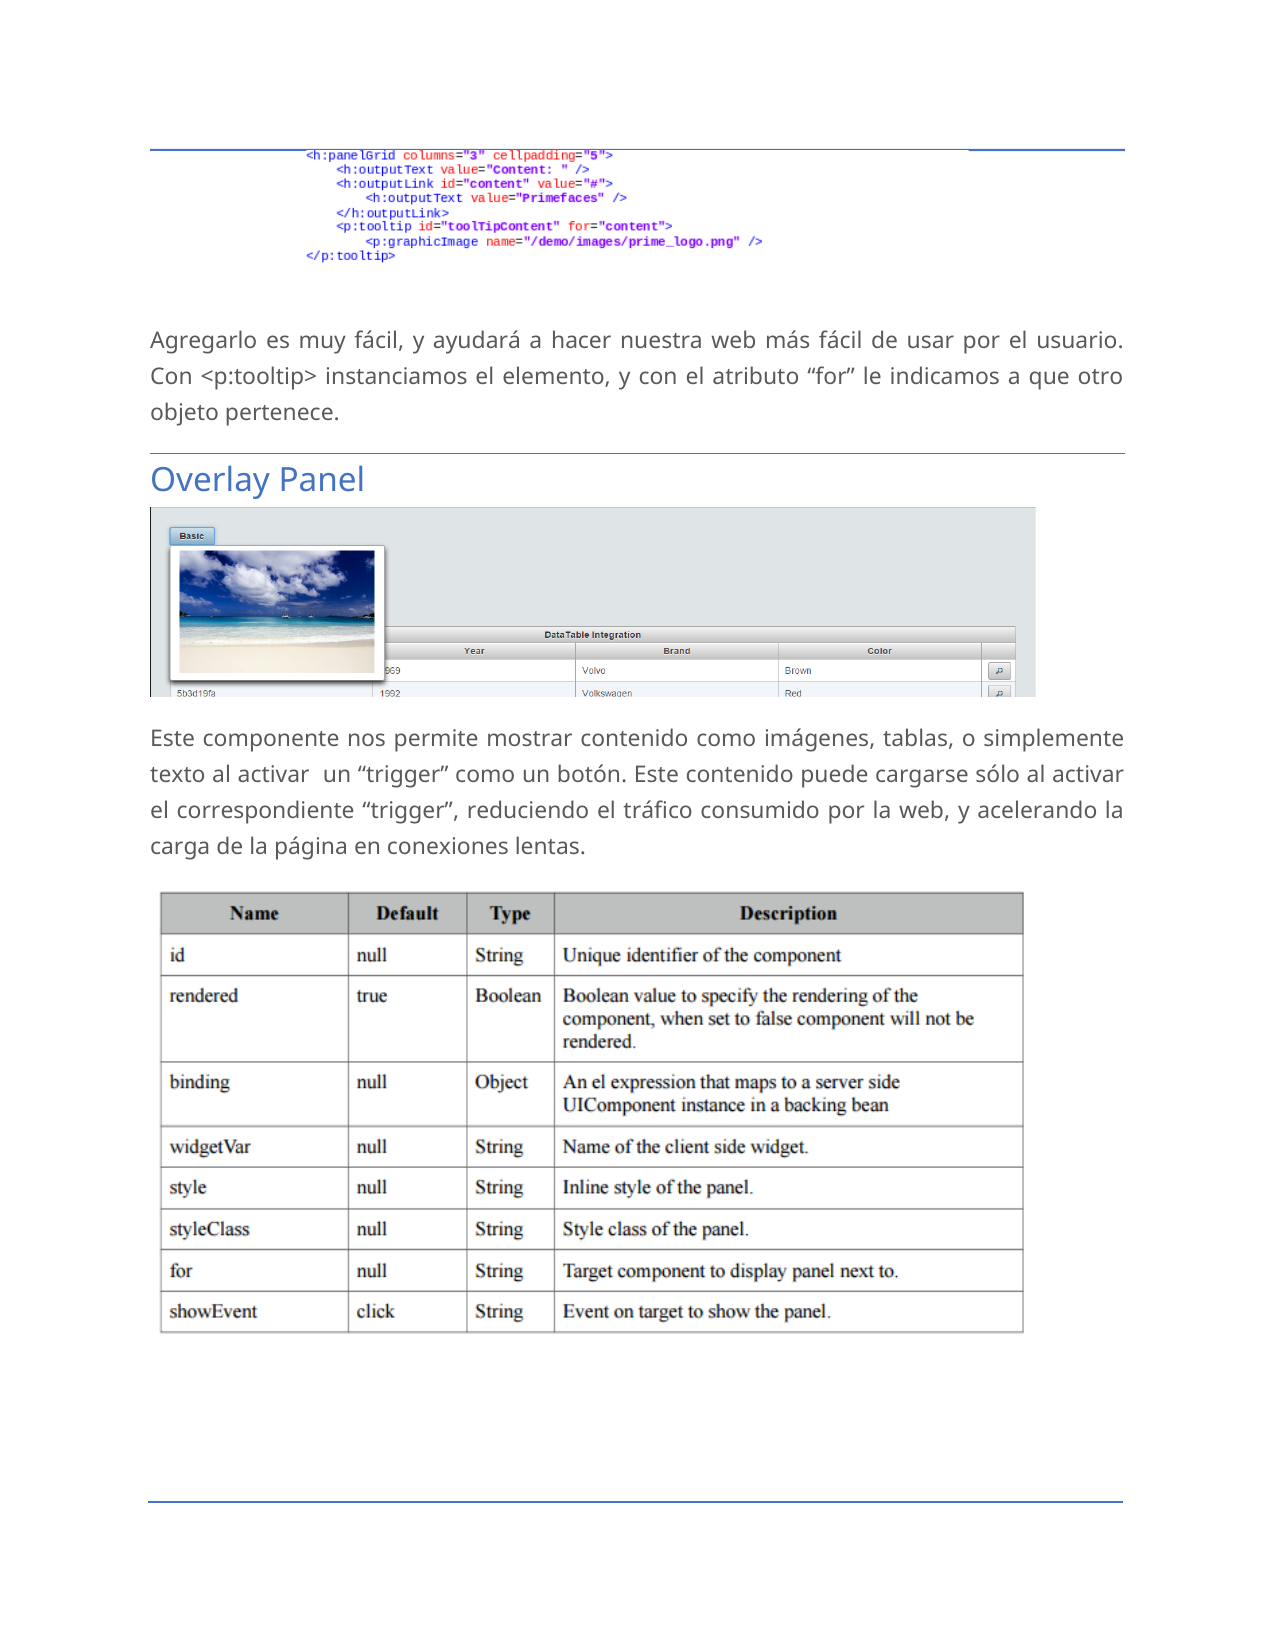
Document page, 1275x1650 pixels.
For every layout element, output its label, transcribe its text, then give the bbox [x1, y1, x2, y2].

subtitle Overlay Panel [150, 454, 1125, 501]
picture [150, 507, 1036, 697]
text Este componente nos permite mostrar contenido como imágenes, tablas, o simplemente texto al activar un “trigger” como un botón. Este contenido puede cargarse sólo al activar el correspondiente “trigger”, reduciendo el tráfico consumido por la web, y acelerando la carga de la página en conexiones lentas. [150, 722, 1125, 861]
text Agregarlo es muy fácil, y ayudará a hacer nuestra web más fácil de usar por el usuario. Con <p:tooltip> instanciamos el elemento, y con el atributo “for” le indicamos a que otro objeto pertenece. [150, 324, 1125, 427]
picture [150, 886, 1036, 1338]
